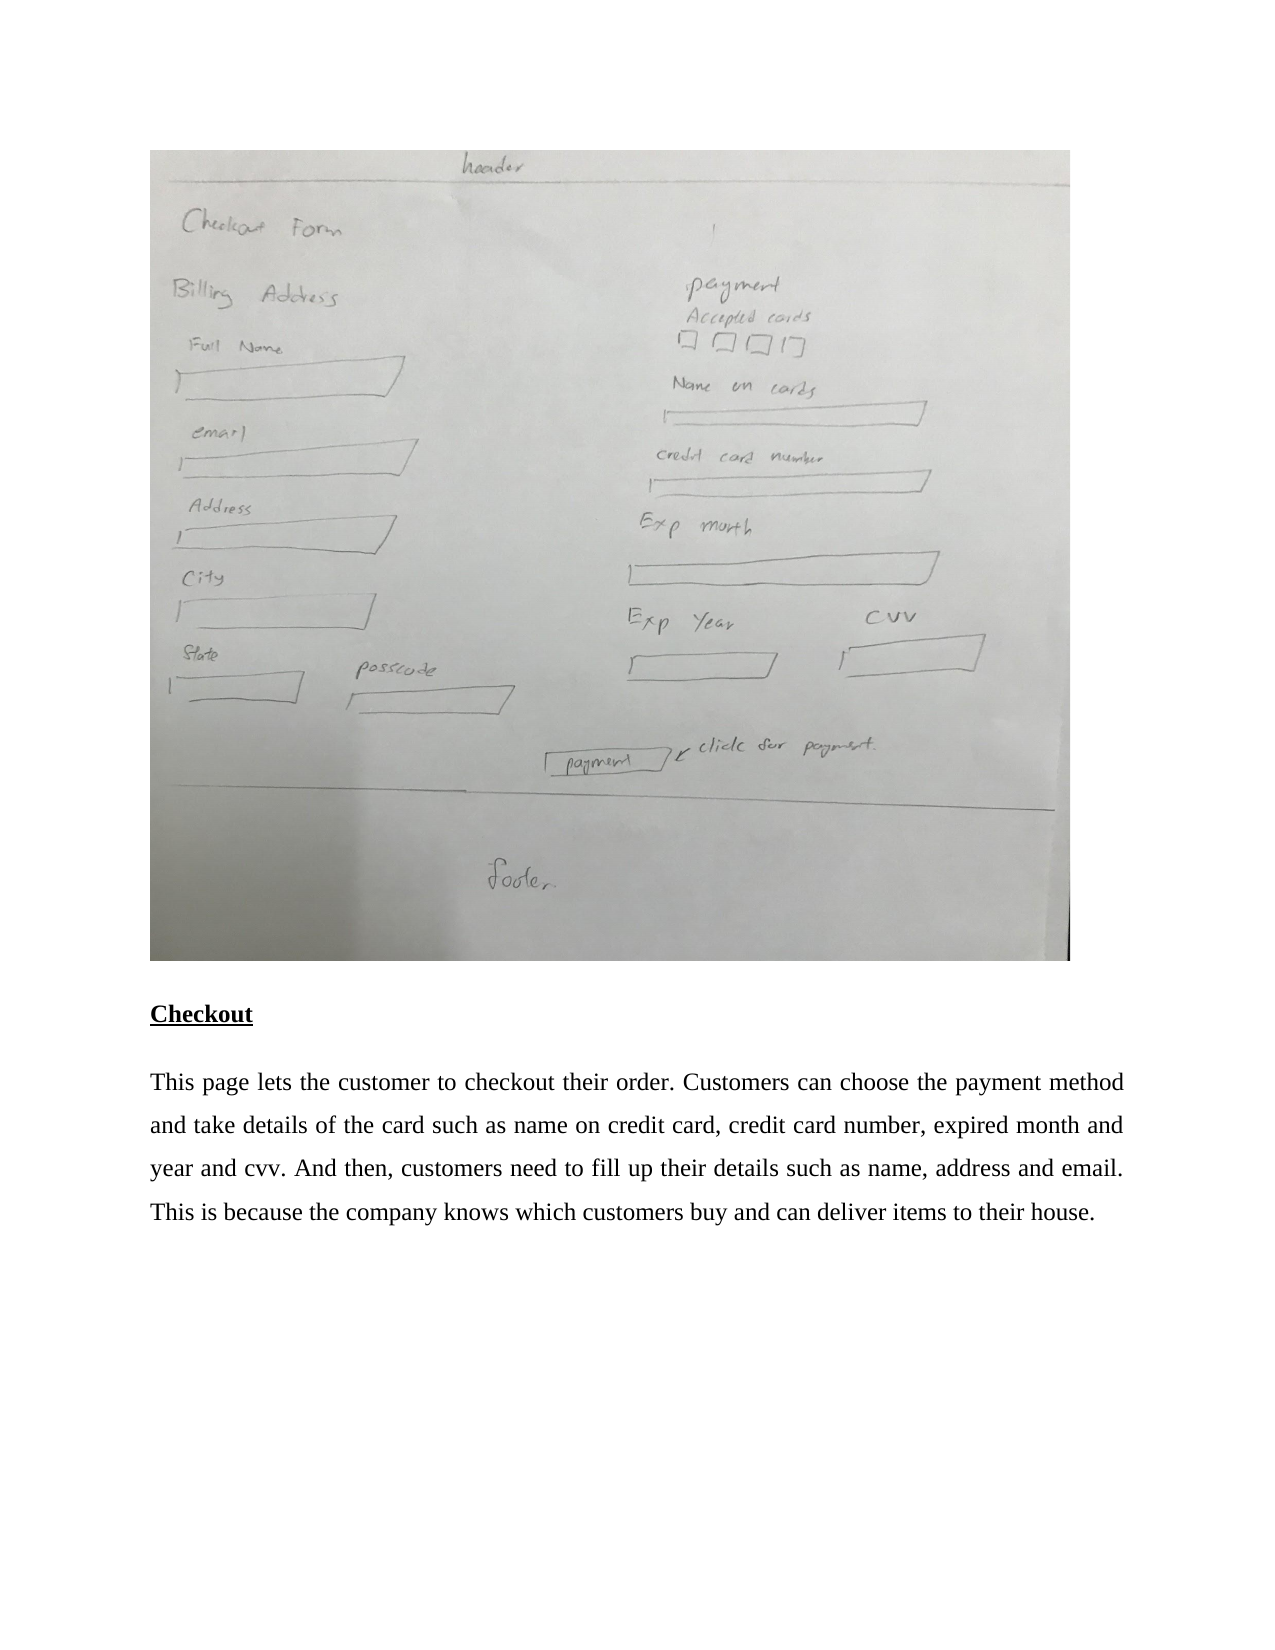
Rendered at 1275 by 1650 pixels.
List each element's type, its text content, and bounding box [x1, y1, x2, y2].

picture [150, 150, 1071, 961]
text Checkout [150, 999, 1125, 1028]
text This page lets the customer to checkout their order. Customers can choose the payment method and take details of the card such as name on credit card, credit card number, expired month and year and cvv. And then, customers need to fill up their details such as name, address and email. This is because the company knows which customers buy and can deliver items to their house. [150, 1067, 1125, 1225]
